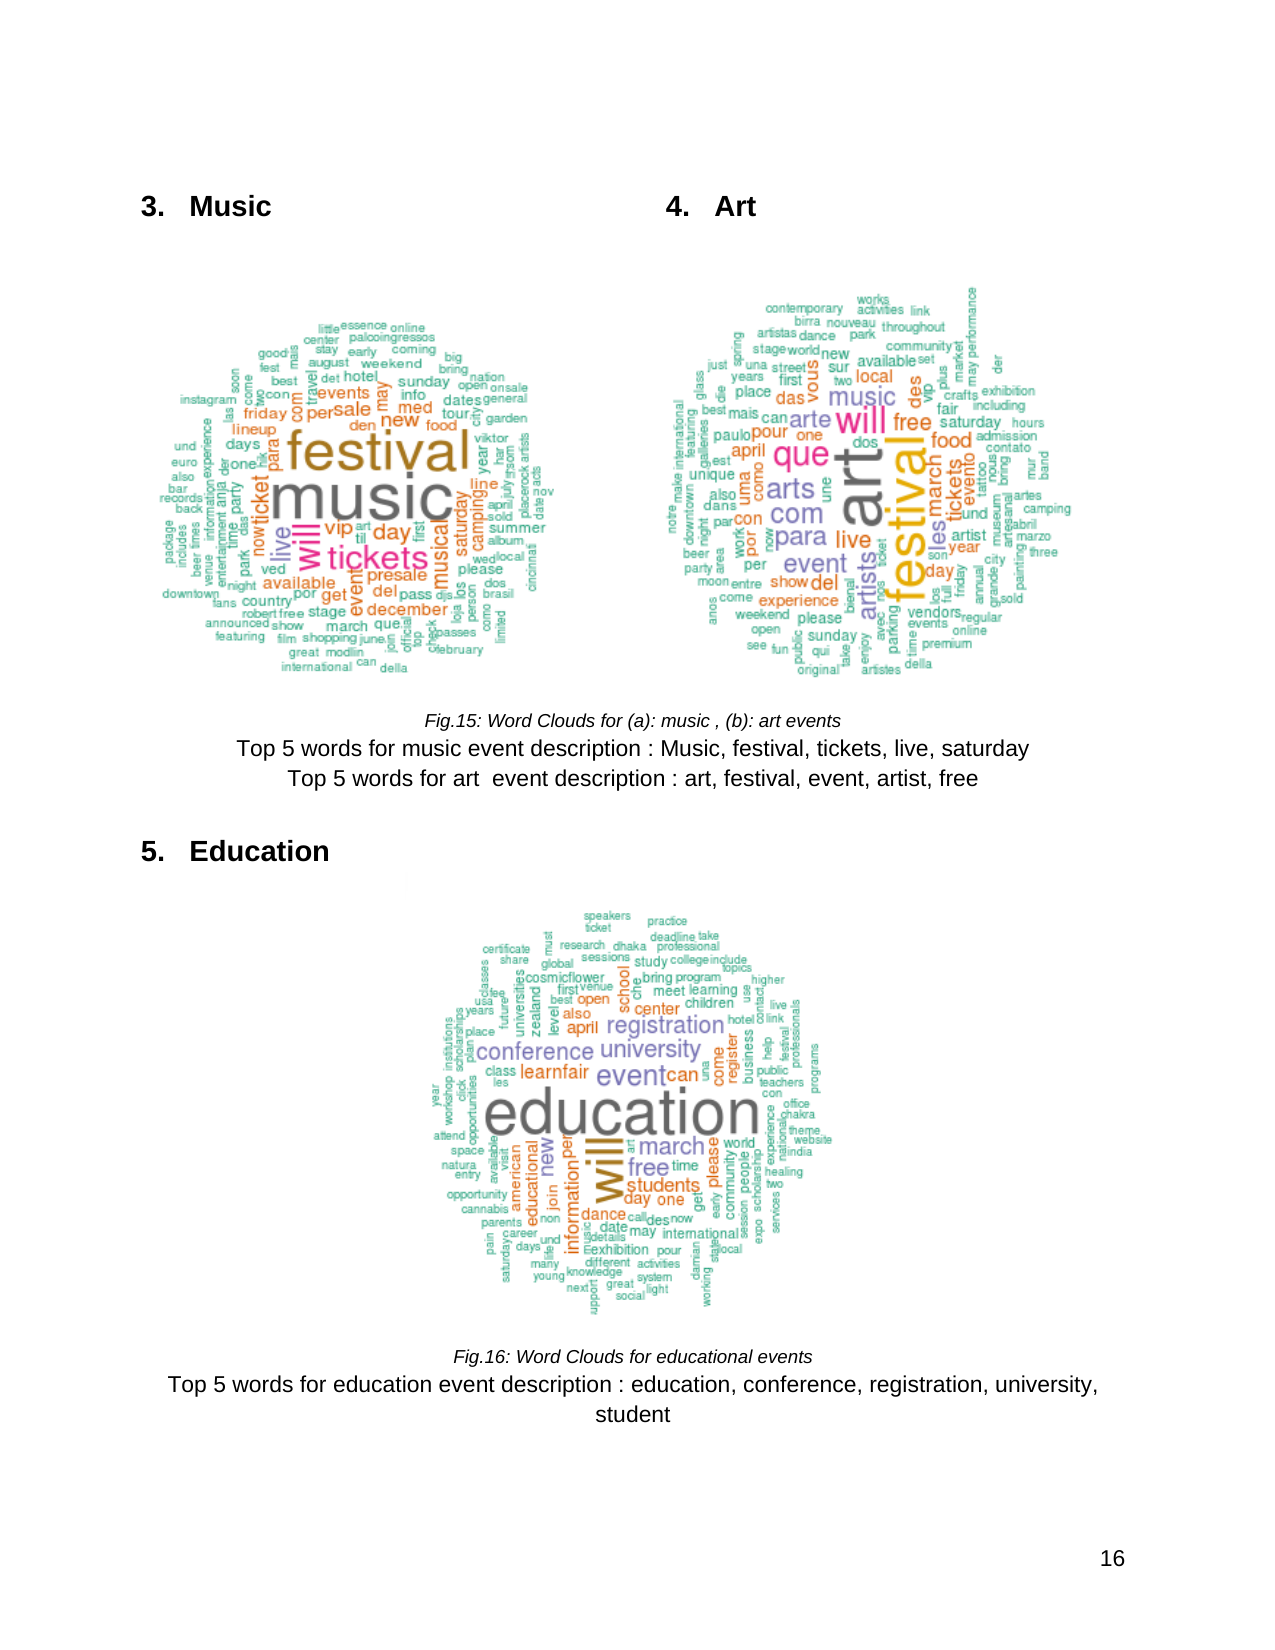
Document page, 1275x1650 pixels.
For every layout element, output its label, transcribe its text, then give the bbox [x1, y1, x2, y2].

picture [634, 257, 1109, 707]
text Top 5 words for music event description : Music, festival, tickets, live, saturday [141, 735, 1125, 761]
text Fig.16: Word Clouds for educational events [141, 1346, 1125, 1368]
text Top 5 words for education event description : education, conference, registration, university, student [141, 1371, 1125, 1427]
picture [405, 872, 861, 1343]
text Top 5 words for art event description : art, festival, event, artist, free [141, 765, 1125, 791]
text Fig.15: Word Clouds for (a): music , (b): art events [141, 710, 1125, 732]
text 3. Music 4. Art [141, 188, 1125, 222]
picture [140, 290, 572, 707]
text 5. Education [141, 834, 1125, 867]
